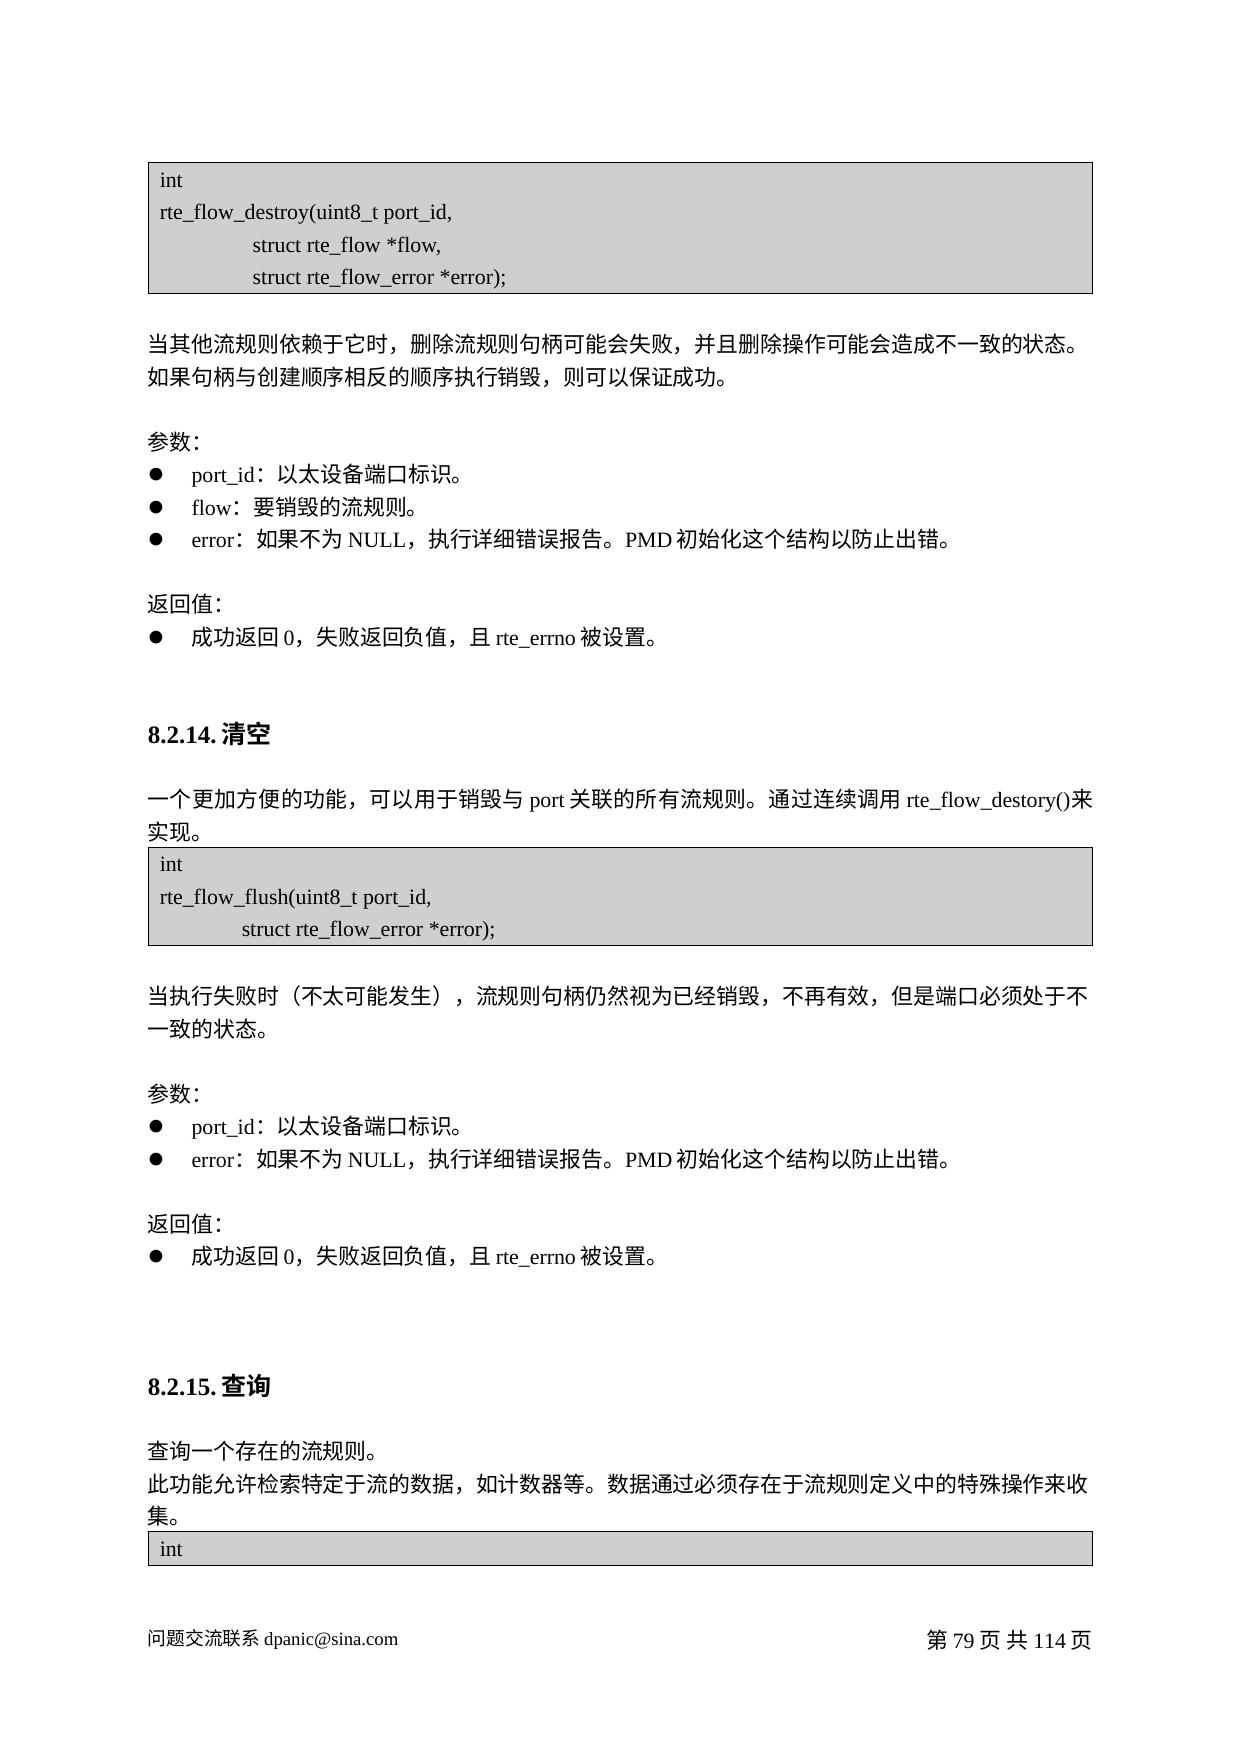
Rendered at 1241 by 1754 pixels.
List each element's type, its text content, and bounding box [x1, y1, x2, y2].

text 一个更加方便的功能，可以用于销毁与port关联的所有流规则。通过连续调用rte_flow_destory()来实现。 [148, 782, 1092, 847]
list port_id：以太设备端口标识。 [148, 1109, 1092, 1141]
text 返回值： [148, 587, 1092, 619]
text 参数： [148, 1076, 1092, 1109]
text 当其他流规则依赖于它时，删除流规则句柄可能会失败，并且删除操作可能会造成不一致的状态。 [148, 327, 1092, 359]
list error：如果不为NULL，执行详细错误报告。PMD初始化这个结构以防止出错。 [148, 522, 1092, 554]
table_header int rte_flow_flush(uint8_t port_id, struct rte_flow_error *error); [149, 848, 1092, 945]
table_header int rte_flow_destroy(uint8_t port_id, struct rte_flow *flow, struct rte_flow_error *error); [149, 163, 1092, 293]
text 参数： [148, 424, 1092, 457]
subtitle 清空 [148, 700, 1092, 765]
text 如果句柄与创建顺序相反的顺序执行销毁，则可以保证成功。 [148, 359, 1092, 392]
list flow：要销毁的流规则。 [148, 489, 1092, 522]
text 查询一个存在的流规则。 [148, 1434, 1092, 1466]
text 此功能允许检索特定于流的数据，如计数器等。数据通过必须存在于流规则定义中的特殊操作来收集。 [148, 1466, 1092, 1531]
text 当执行失败时（不太可能发生），流规则句柄仍然视为已经销毁，不再有效，但是端口必须处于不一致的状态。 [148, 979, 1092, 1044]
subtitle 查询 [148, 1352, 1092, 1417]
list 成功返回0，失败返回负值，且rte_errno被设置。 [148, 1239, 1092, 1271]
text 返回值： [148, 1206, 1092, 1239]
list port_id：以太设备端口标识。 [148, 457, 1092, 489]
list error：如果不为NULL，执行详细错误报告。PMD初始化这个结构以防止出错。 [148, 1141, 1092, 1174]
list 成功返回0，失败返回负值，且rte_errno被设置。 [148, 619, 1092, 652]
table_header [149, 1532, 1092, 1565]
